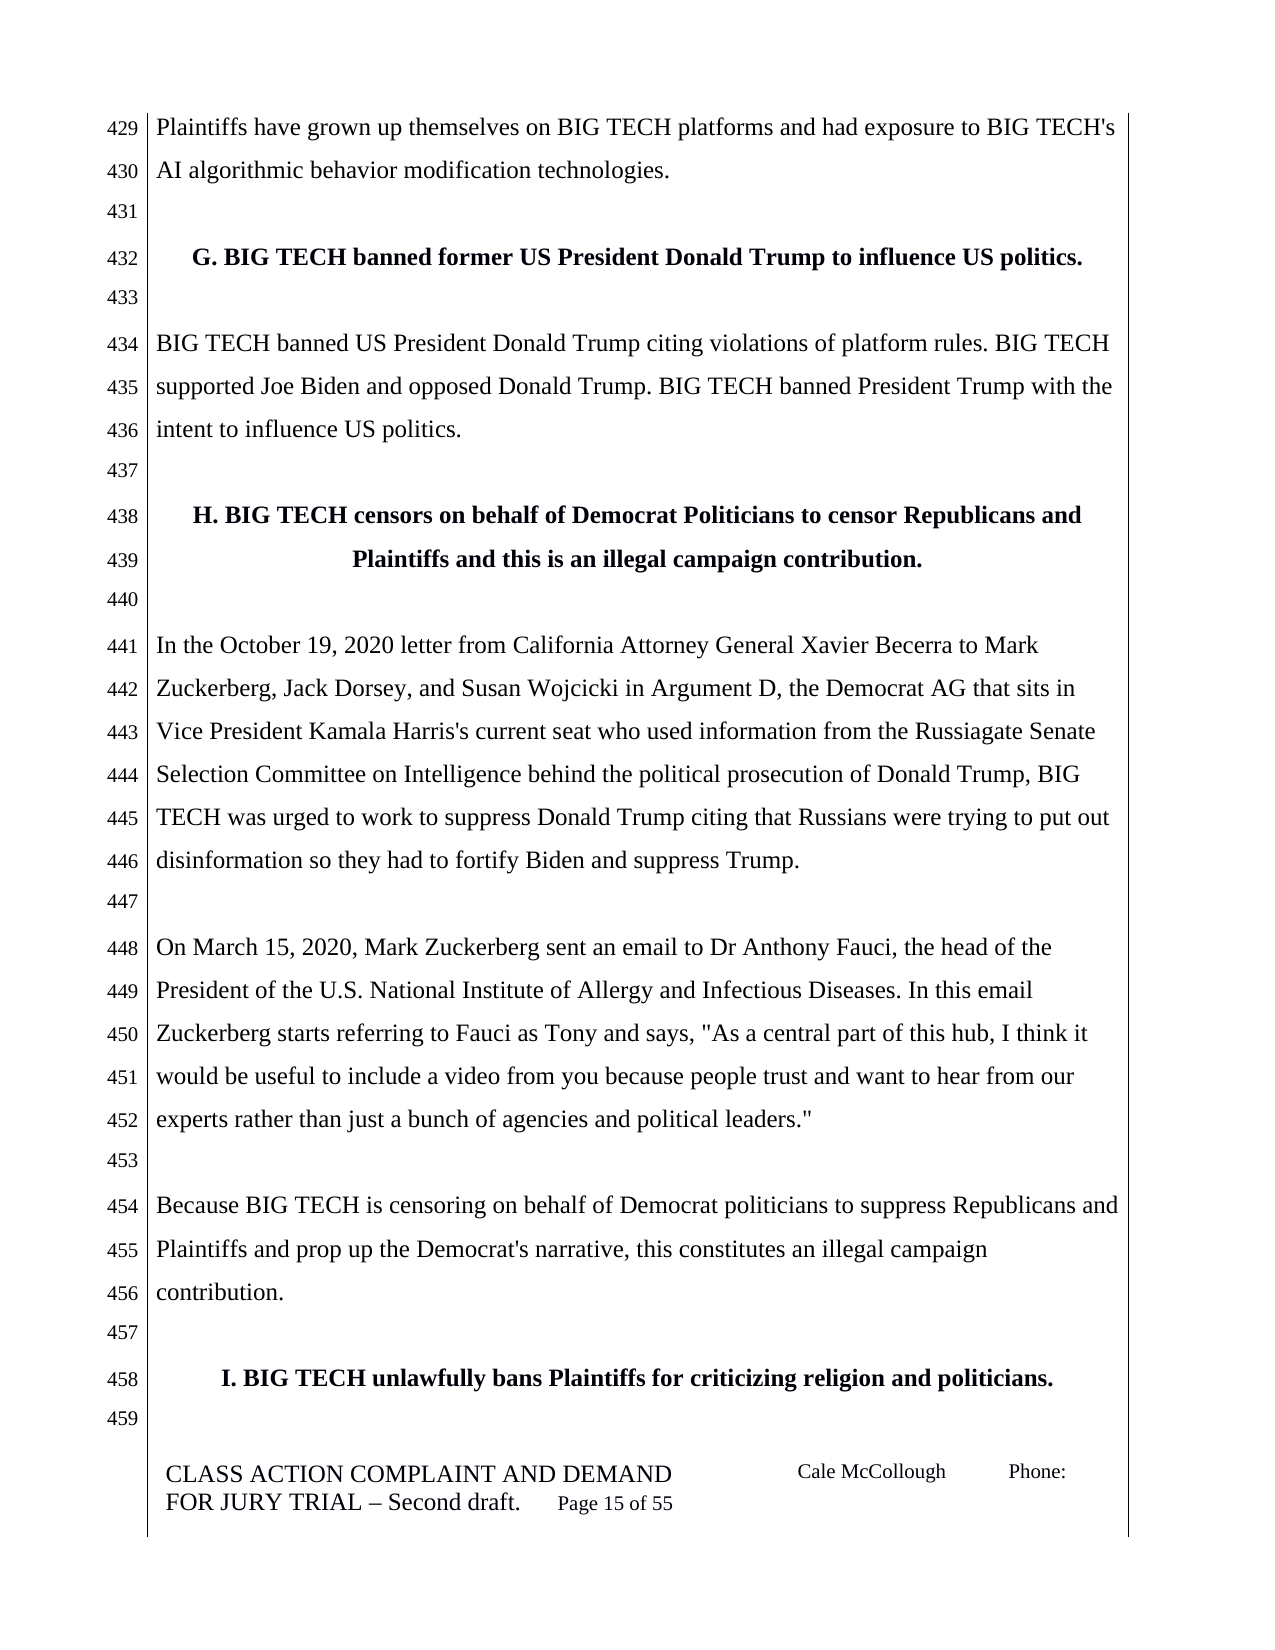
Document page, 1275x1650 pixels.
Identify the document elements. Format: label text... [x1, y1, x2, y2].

text Because BIG TECH is censoring on behalf of Democrat politicians to suppress Republicans and Plaintiffs and prop up the Democrat's narrative, this constitutes an illegal campaign contribution. [156, 1191, 1119, 1306]
subtitle G. BIG TECH banned former US President Donald Trump to influence US politics. [156, 242, 1119, 271]
subtitle I. BIG TECH unlawfully bans Plaintiffs for criticizing religion and politicians. [156, 1363, 1119, 1392]
text On March 15, 2020, Mark Zuckerberg sent an email to Dr Anthony Fauci, the head of the President of the U.S. National Institute of Allergy and Infectious Diseases. In this email Zuckerberg starts referring to Fauci as Tony and says, "As a central part of this hub, I think it would be useful to include a video from you because people trust and want to hear from our experts rather than just a bunch of agencies and political leaders." [156, 932, 1119, 1133]
subtitle H. BIG TECH censors on behalf of Democrat Politicians to censor Republicans and Plaintiffs and this is an illegal campaign contribution. [156, 501, 1119, 572]
text In the October 19, 2020 letter from California Attorney General Xavier Becerra to Mark Zuckerberg, Jack Dorsey, and Susan Wojcicki in Argument D, the Democrat AG that sits in Vice President Kamala Harris's current seat who used information from the Russiagate Senate Selection Committee on Intelligence behind the political prosecution of Donald Trump, BIG TECH was urged to work to suppress Donald Trump citing that Russians were trying to put out disinformation so they had to fortify Biden and suppress Trump. [156, 630, 1119, 874]
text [156, 112, 1119, 184]
text BIG TECH banned US President Donald Trump citing violations of platform rules. BIG TECH supported Joe Biden and opposed Donald Trump. BIG TECH banned President Trump with the intent to influence US politics. [156, 328, 1119, 443]
